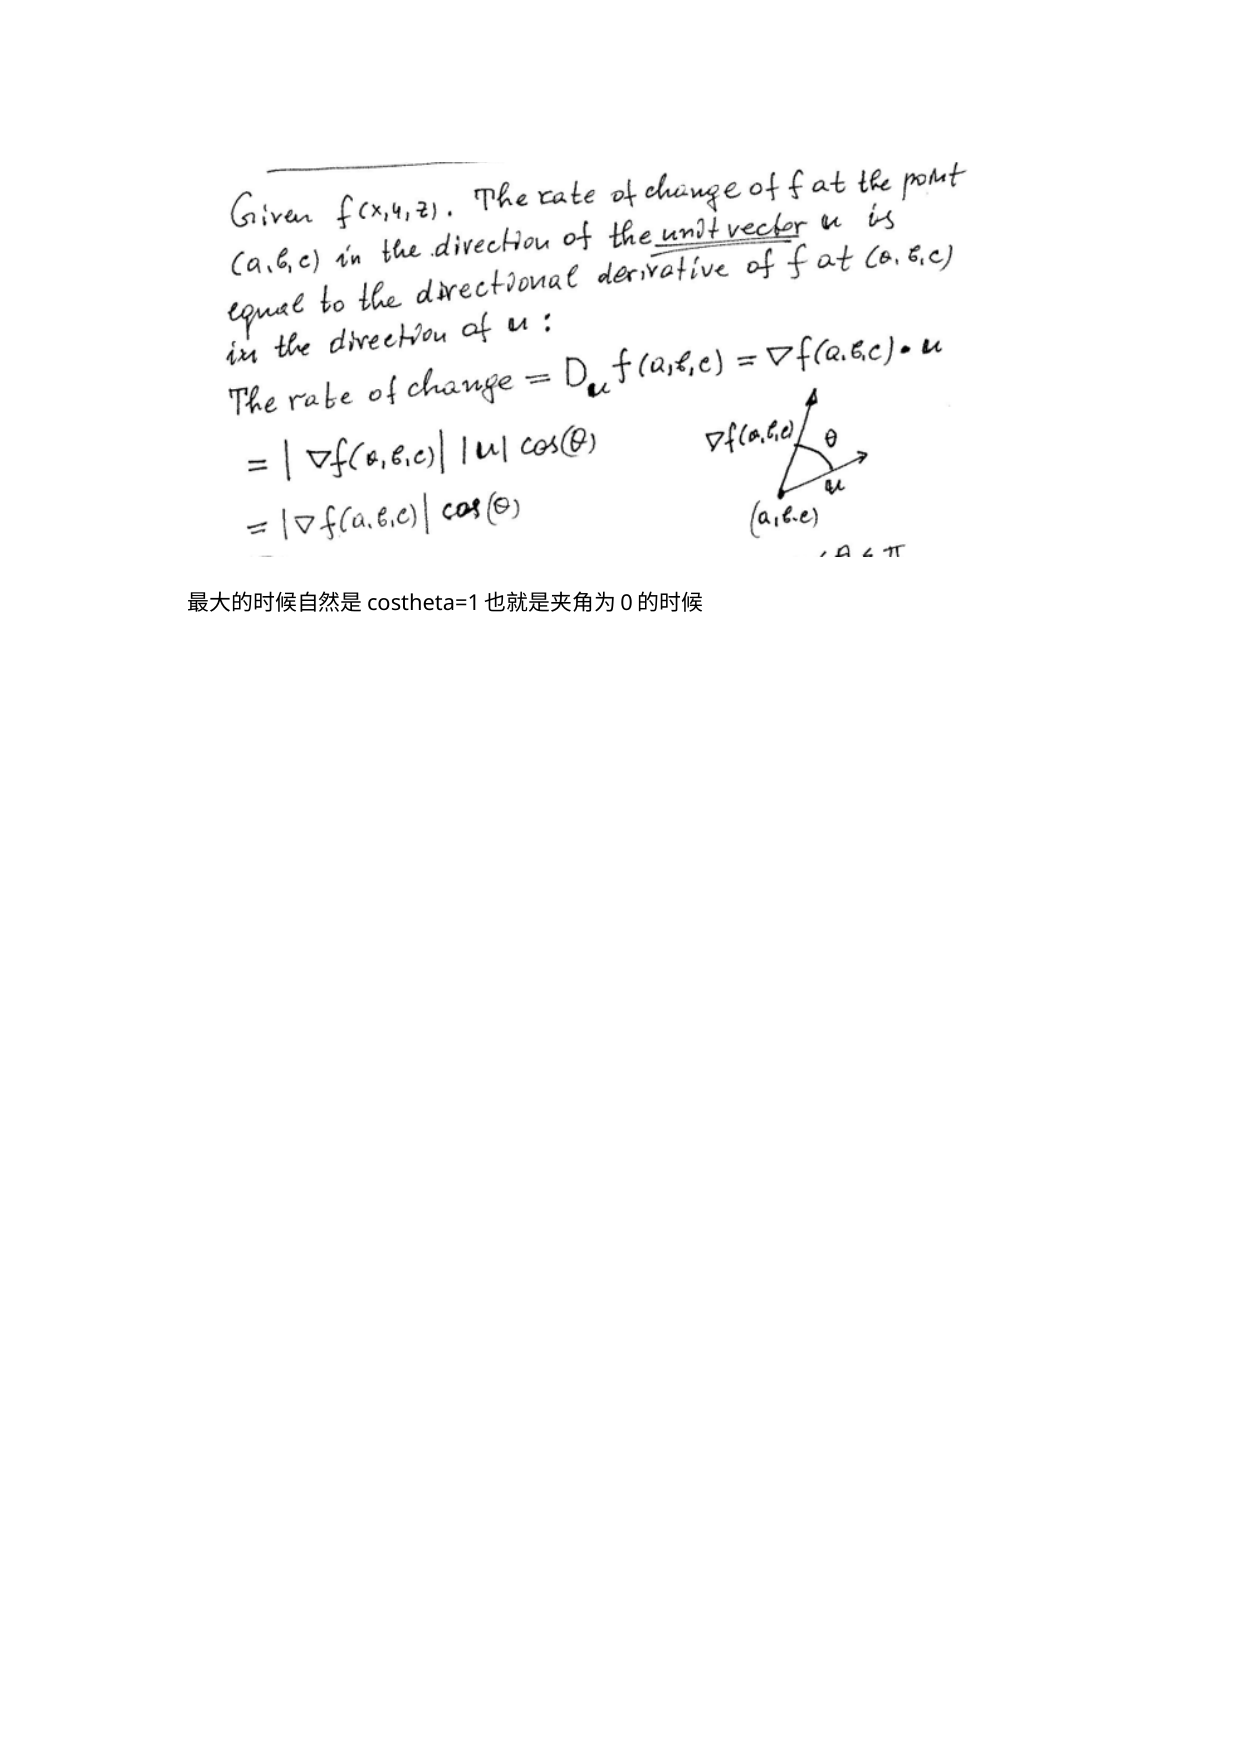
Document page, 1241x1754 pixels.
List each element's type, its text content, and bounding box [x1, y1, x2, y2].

picture [187, 162, 1053, 557]
text 最大的时候自然是costheta=1也就是夹角为0的时候 [187, 584, 1053, 617]
